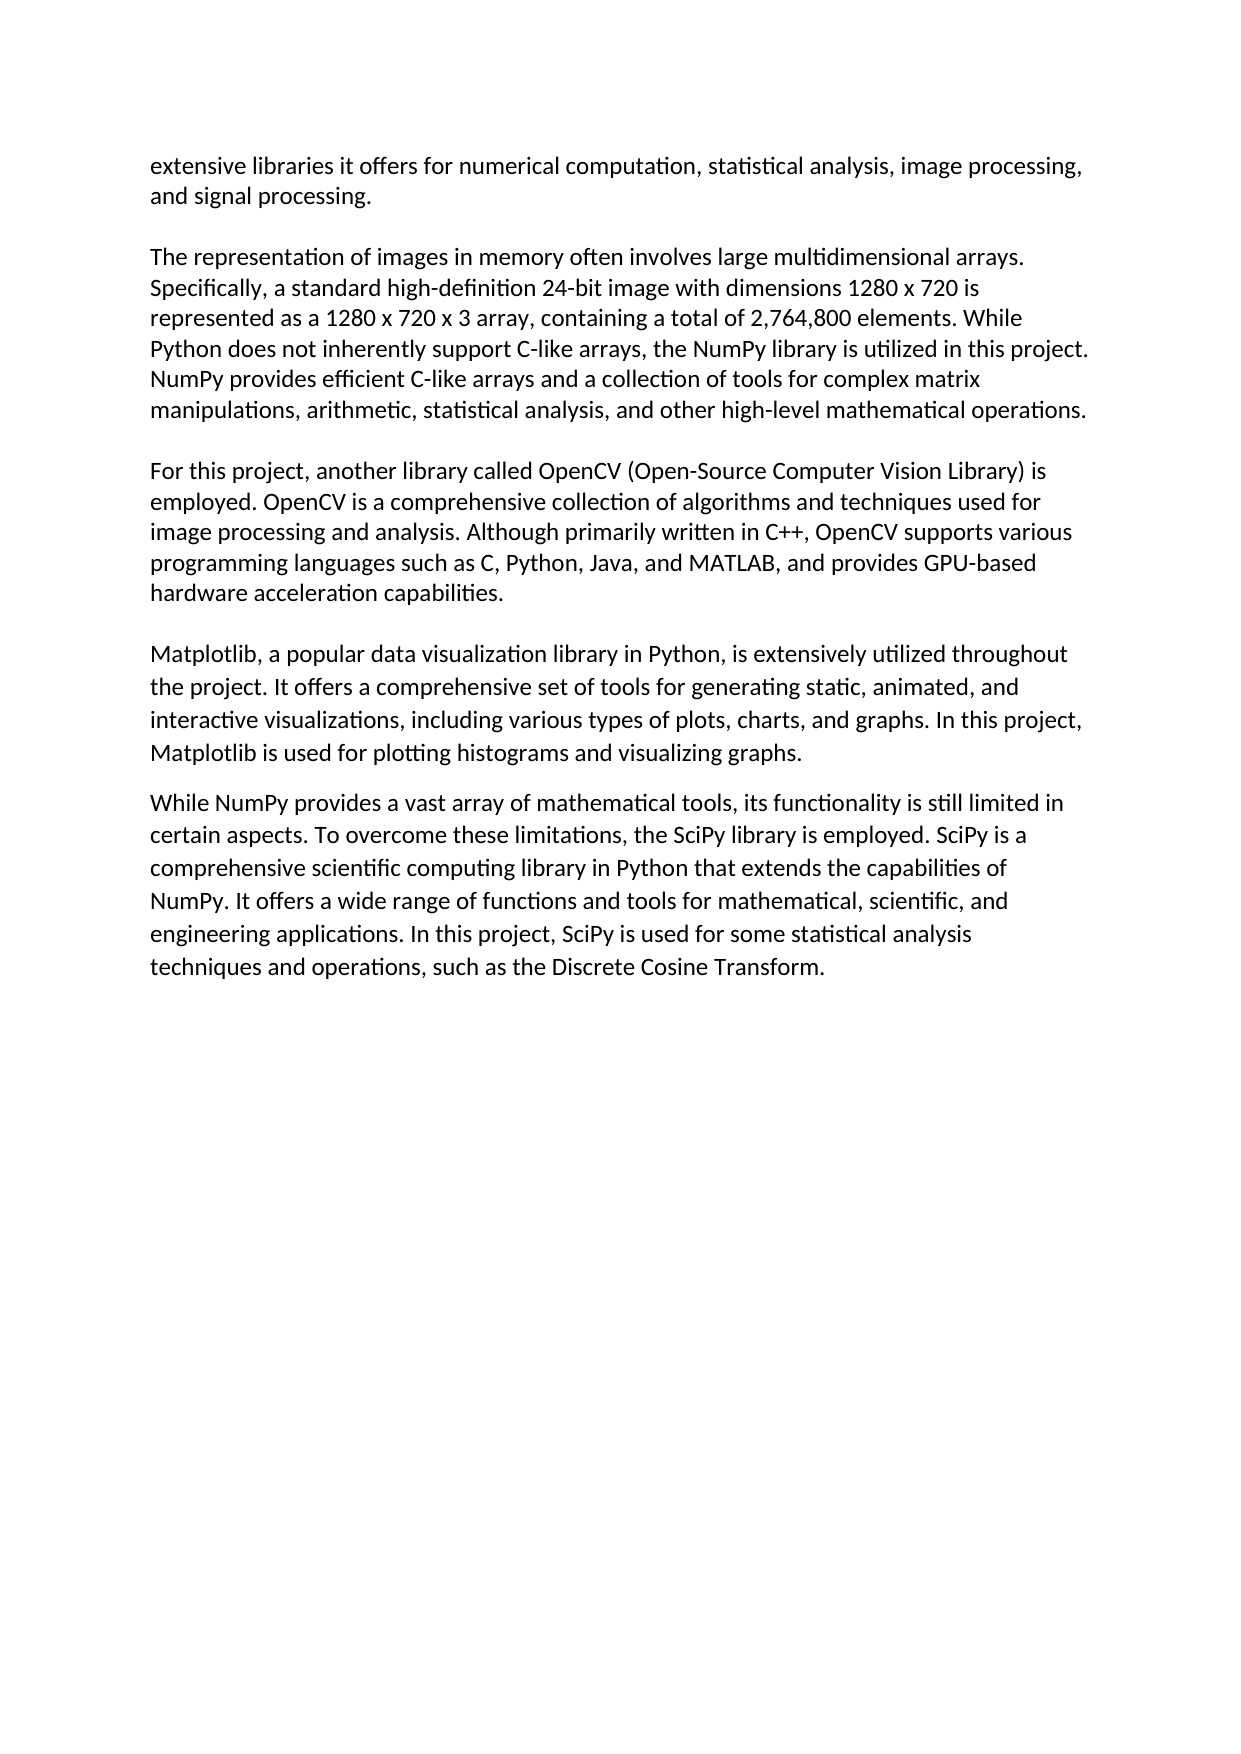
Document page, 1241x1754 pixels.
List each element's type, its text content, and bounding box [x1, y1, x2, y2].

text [150, 150, 1090, 211]
text Matplotlib, a popular data visualization library in Python, is extensively utilized throughout the project. It offers a comprehensive set of tools for generating static, animated, and interactive visualizations, including various types of plots, charts, and graphs. In this project, Matplotlib is used for plotting histograms and visualizing graphs. [150, 638, 1090, 768]
text For this project, another library called OpenCV (Open-Source Computer Vision Library) is employed. OpenCV is a comprehensive collection of algorithms and techniques used for image processing and analysis. Although primarily written in C++, OpenCV supports various programming languages such as C, Python, Java, and MATLAB, and provides GPU-based hardware acceleration capabilities. [150, 455, 1090, 608]
text The representation of images in memory often involves large multidimensional arrays. Specifically, a standard high-definition 24-bit image with dimensions 1280 x 720 is represented as a 1280 x 720 x 3 array, containing a total of 2,764,800 elements. While Python does not inherently support C-like arrays, the NumPy library is utilized in this project. NumPy provides efficient C-like arrays and a collection of tools for complex matrix manipulations, arithmetic, statistical analysis, and other high-level mathematical operations. [150, 242, 1090, 425]
text While NumPy provides a vast array of mathematical tools, its functionality is still limited in certain aspects. To overcome these limitations, the SciPy library is employed. SciPy is a comprehensive scientific computing library in Python that extends the capabilities of NumPy. It offers a wide range of functions and tools for mathematical, scientific, and engineering applications. In this project, SciPy is used for some statistical analysis techniques and operations, such as the Discrete Cosine Transform. [150, 787, 1090, 982]
